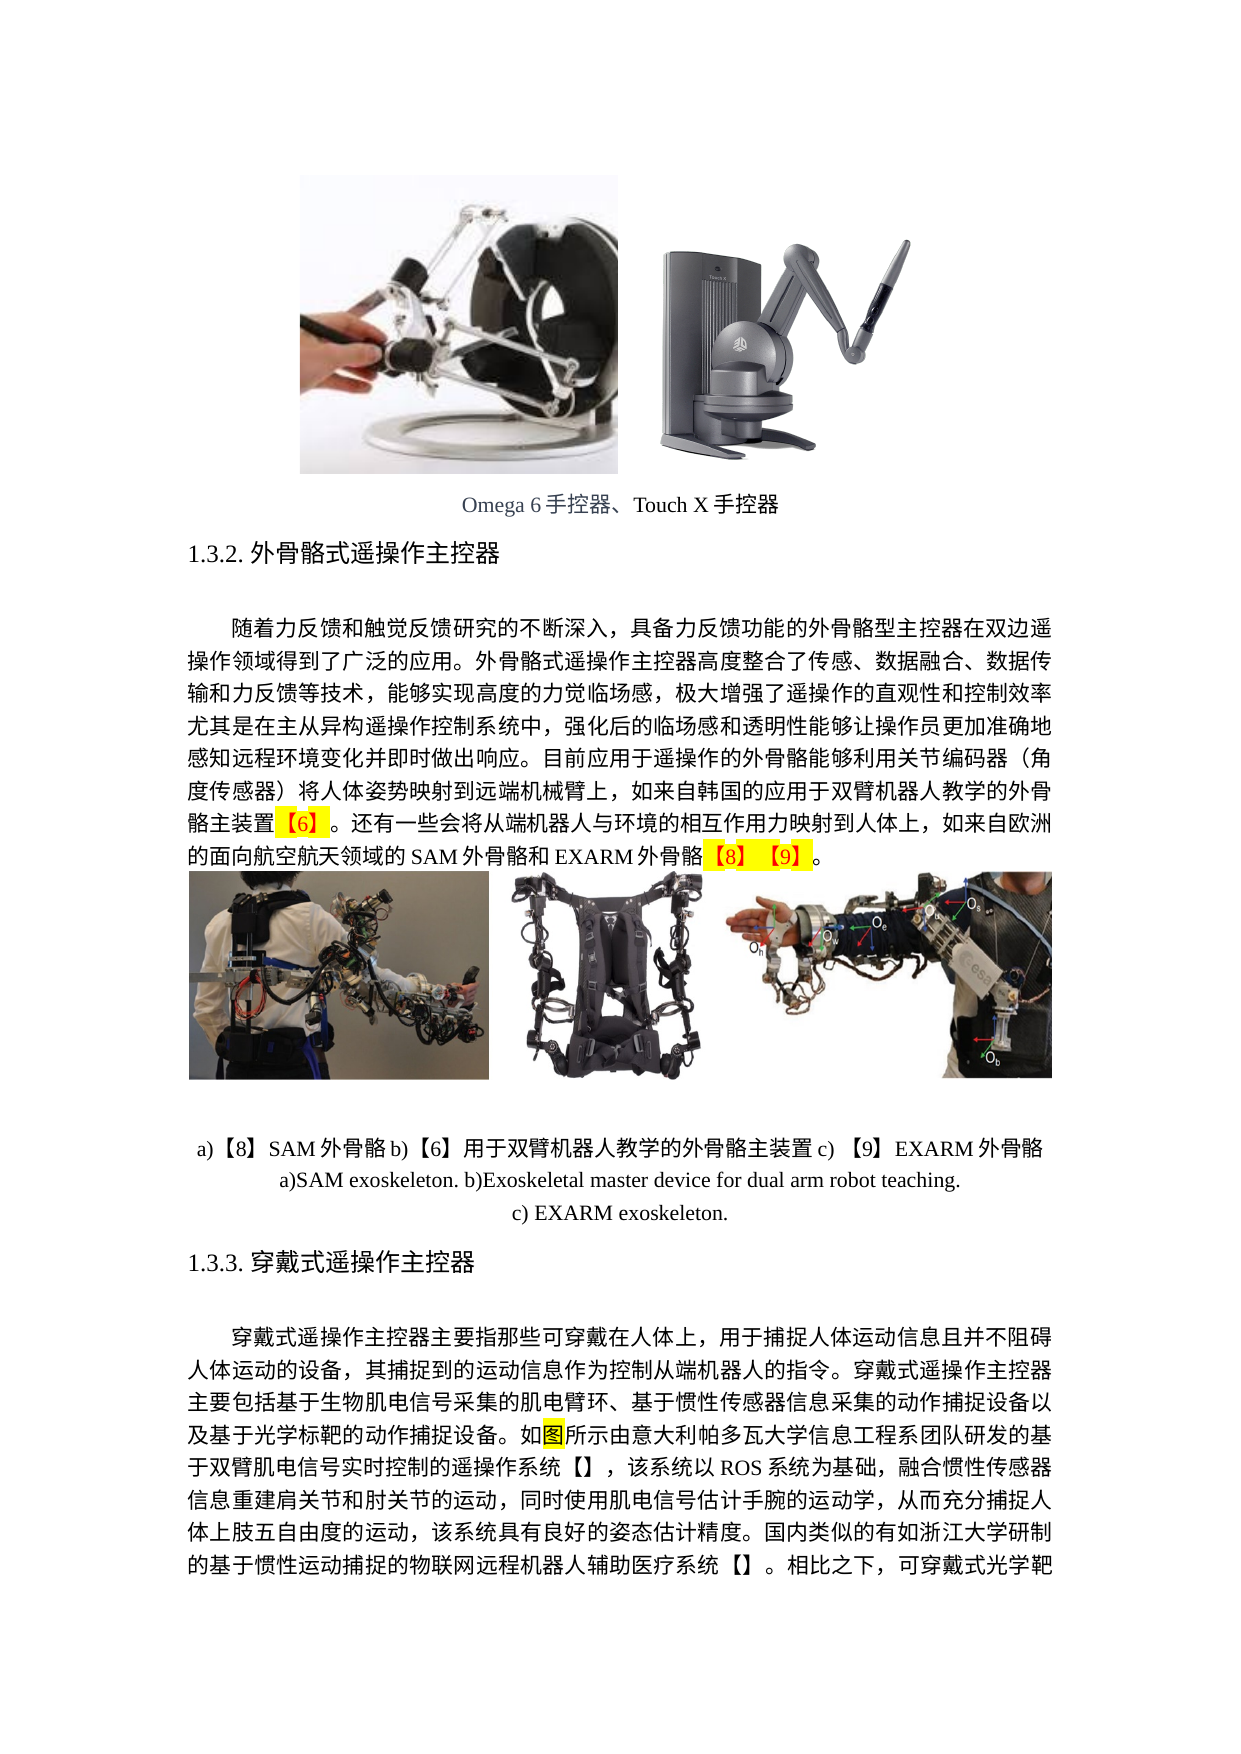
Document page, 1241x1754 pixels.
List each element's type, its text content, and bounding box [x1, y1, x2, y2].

picture [299, 175, 618, 474]
picture [623, 216, 941, 474]
picture [187, 871, 1053, 1080]
text Omega 6手控器、Touch X手控器 [187, 487, 1053, 519]
text 随着力反馈和触觉反馈研究的不断深入，具备力反馈功能的外骨骼型主控器在双边遥操作领域得到了广泛的应用。外骨骼式遥操作主控器高度整合了传感、数据融合、数据传输和力反馈等技术，能够实现高度的力觉临场感，极大增强了遥操作的直观性和控制效率。尤其是在主从异构遥操作控制系统中，强化后的临场感和透明性能够让操作员更加准确地感知远程环境变化并即时做出响应。目前应用于遥操作的外骨骼能够利用关节编码器（角度传感器）将人体姿势映射到远端机械臂上，如来自韩国的应用于双臂机器人教学的外骨骼主装置【6】。还有一些会将从端机器人与环境的相互作用力映射到人体上，如来自欧洲的面向航空航天领域的SAM外骨骼和EXARM外骨骼【8】【9】。 [187, 611, 1053, 871]
text a)SAM exoskeleton. b)Exoskeletal master device for dual arm robot teaching. [187, 1163, 1053, 1196]
subtitle 穿戴式遥操作主控器 [187, 1228, 1053, 1293]
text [187, 1320, 1053, 1580]
text a)【8】SAM外骨骼b)【6】用于双臂机器人教学的外骨骼主装置c) 【9】EXARM外骨骼 [187, 1131, 1053, 1163]
subtitle 外骨骼式遥操作主控器 [187, 519, 1053, 584]
text c) EXARM exoskeleton. [187, 1196, 1053, 1228]
